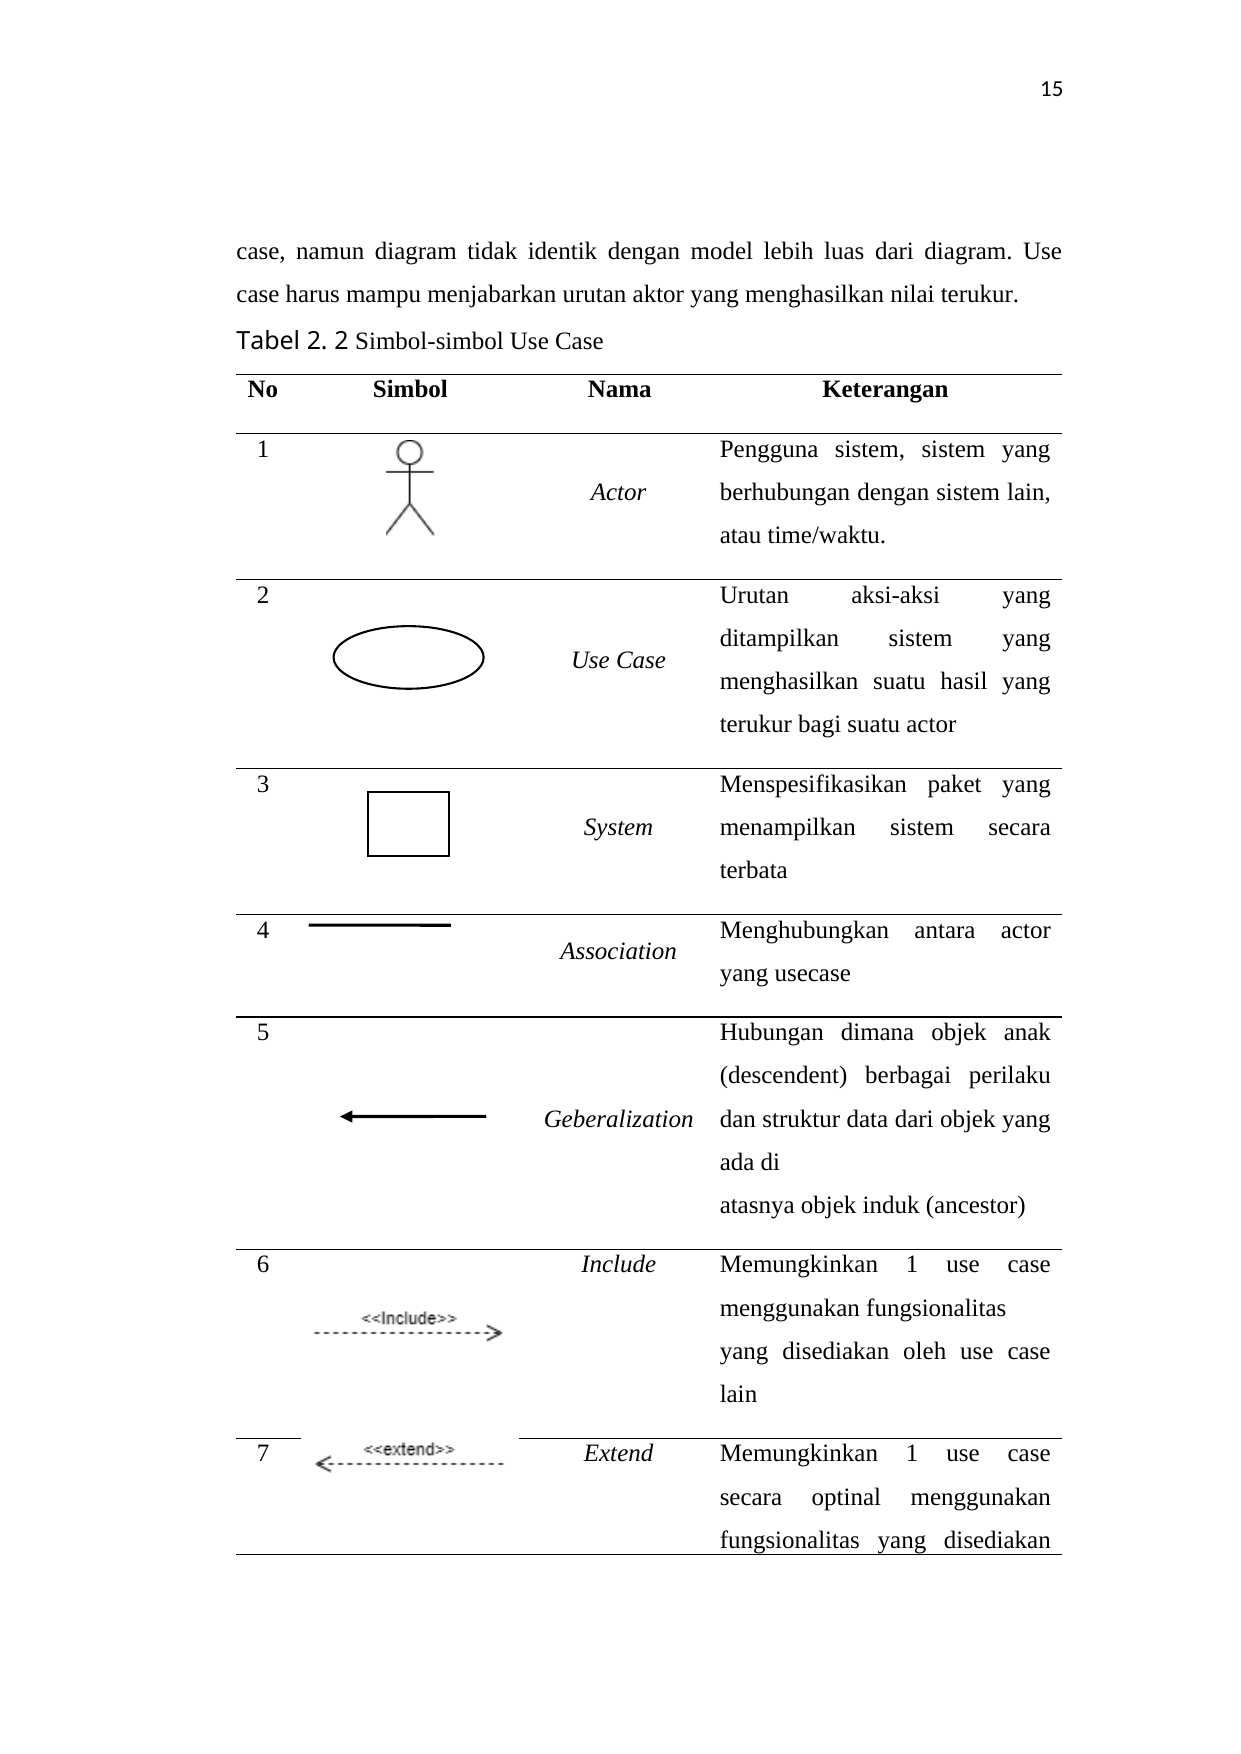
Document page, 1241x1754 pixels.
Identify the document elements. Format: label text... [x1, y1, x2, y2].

table_cell System [531, 769, 708, 914]
picture [386, 440, 435, 544]
table_cell [289, 1018, 531, 1248]
table_cell Memungkinkan 1 use case menggunakan fungsionalitas yang disediakan oleh use case lain [708, 1250, 1062, 1437]
table_cell Geberalization [531, 1018, 708, 1248]
table_header Simbol [289, 375, 531, 433]
text Tabel 2. 2 Simbol-simbol Use Case [236, 322, 1063, 357]
table_cell [289, 1250, 531, 1437]
table_cell [289, 915, 531, 1016]
table_cell [289, 434, 531, 579]
table_cell 4 [236, 915, 289, 1016]
table_cell Actor [531, 434, 708, 579]
table_cell 2 [236, 580, 289, 768]
table_cell 5 [236, 1018, 289, 1248]
table_cell Association [531, 915, 708, 1016]
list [236, 236, 1063, 308]
table_cell Urutan aksi-aksi yang ditampilkan sistem yang menghasilkan suatu hasil yang terukur bagi suatu actor [708, 580, 1062, 768]
table_cell 1 [236, 434, 289, 579]
table_cell 6 [236, 1250, 289, 1437]
picture [301, 1438, 520, 1481]
table_cell Use Case [531, 580, 708, 768]
table_cell Hubungan dimana objek anak (descendent) berbagai perilaku dan struktur data dari objek yang ada di atasnya objek induk (ancestor) [708, 1018, 1062, 1248]
table_cell [289, 580, 531, 768]
table_header Keterangan [708, 375, 1062, 433]
table_header No [236, 375, 289, 433]
table_cell Extend [531, 1439, 708, 1553]
table_cell 7 [236, 1439, 289, 1553]
table_cell Menspesifikasikan paket yang menampilkan sistem secara terbata [708, 769, 1062, 914]
table_cell Include [531, 1250, 708, 1437]
picture [301, 1307, 520, 1350]
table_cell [708, 1439, 1062, 1553]
table_cell Menghubungkan antara actor yang usecase [708, 915, 1062, 1016]
table_cell Pengguna sistem, sistem yang berhubungan dengan sistem lain, atau time/waktu. [708, 434, 1062, 579]
table_cell [289, 769, 531, 914]
table_cell [289, 1439, 531, 1553]
table_header Nama [531, 375, 708, 433]
table_cell 3 [236, 769, 289, 914]
